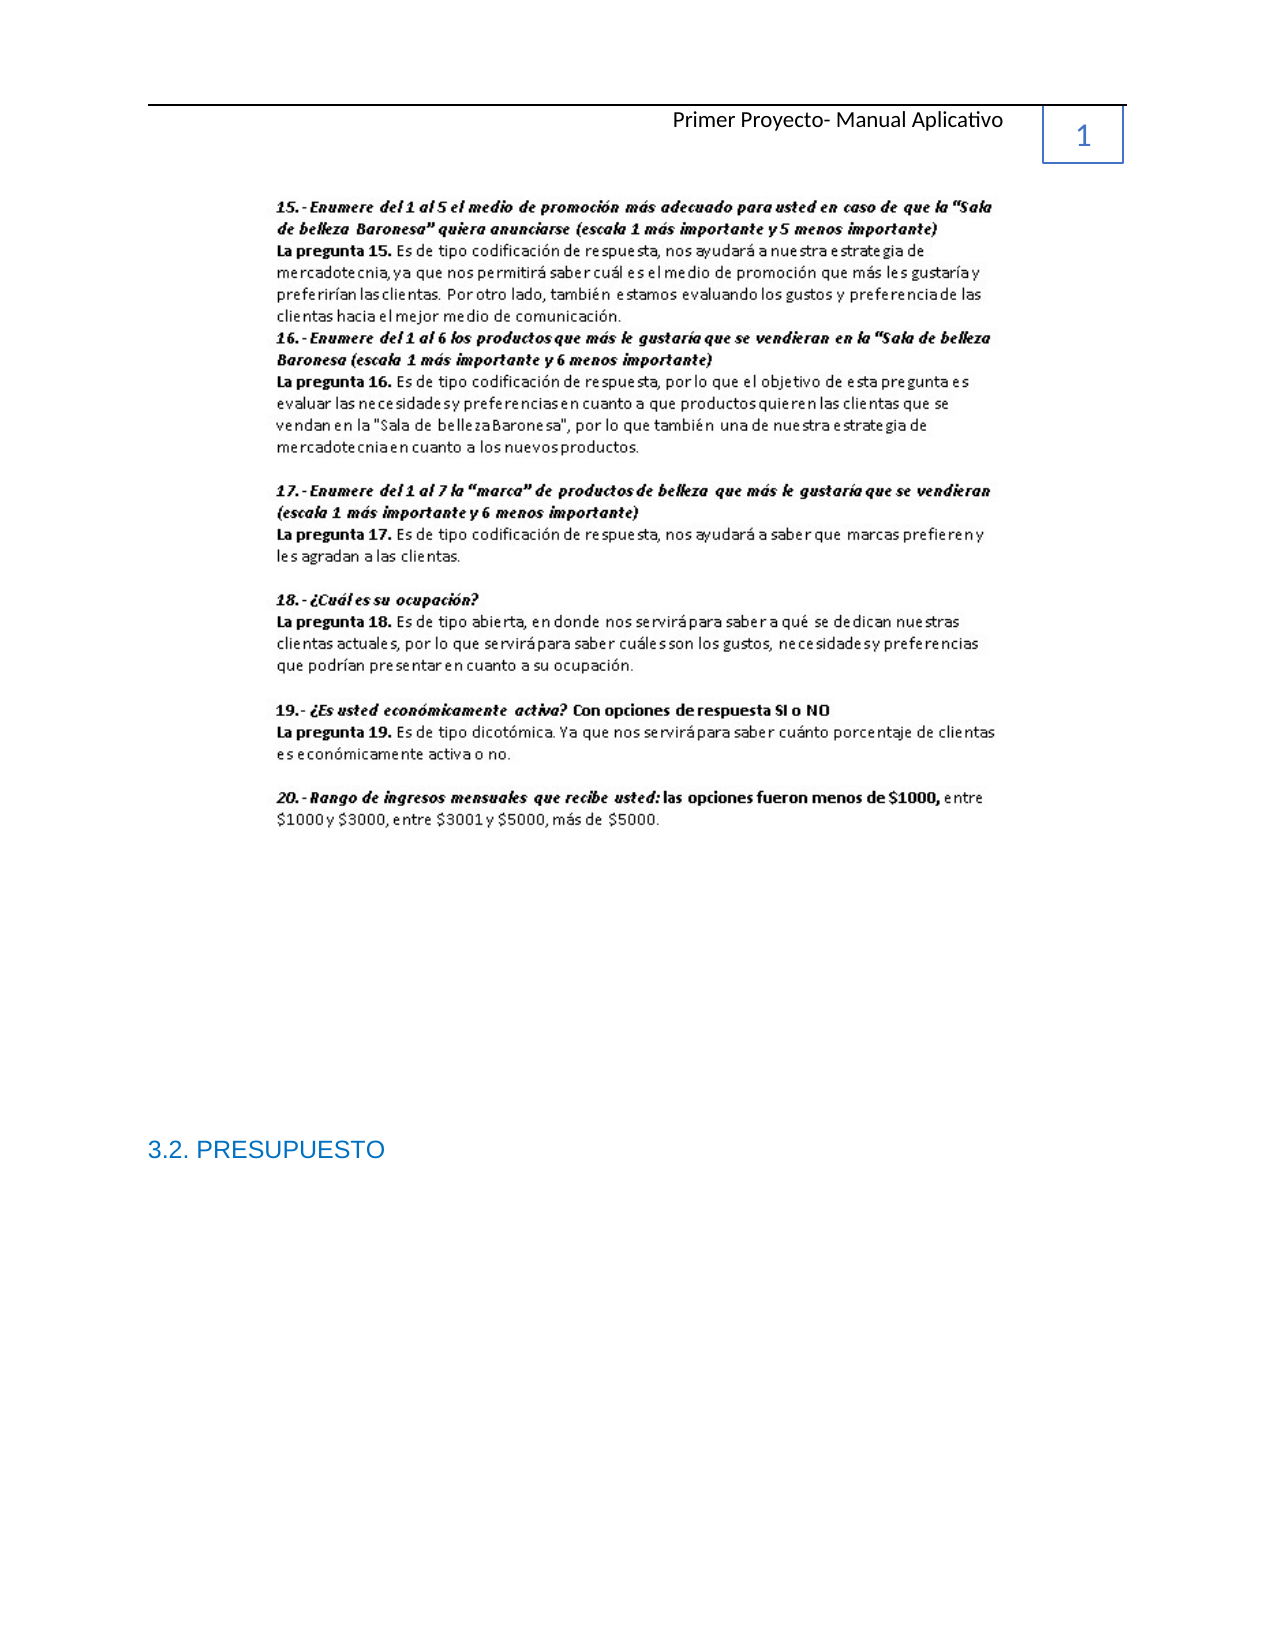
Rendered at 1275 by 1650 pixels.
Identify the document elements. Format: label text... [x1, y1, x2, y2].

picture [147, 180, 1128, 851]
text 3.2. PRESUPUESTO [148, 1134, 1127, 1163]
